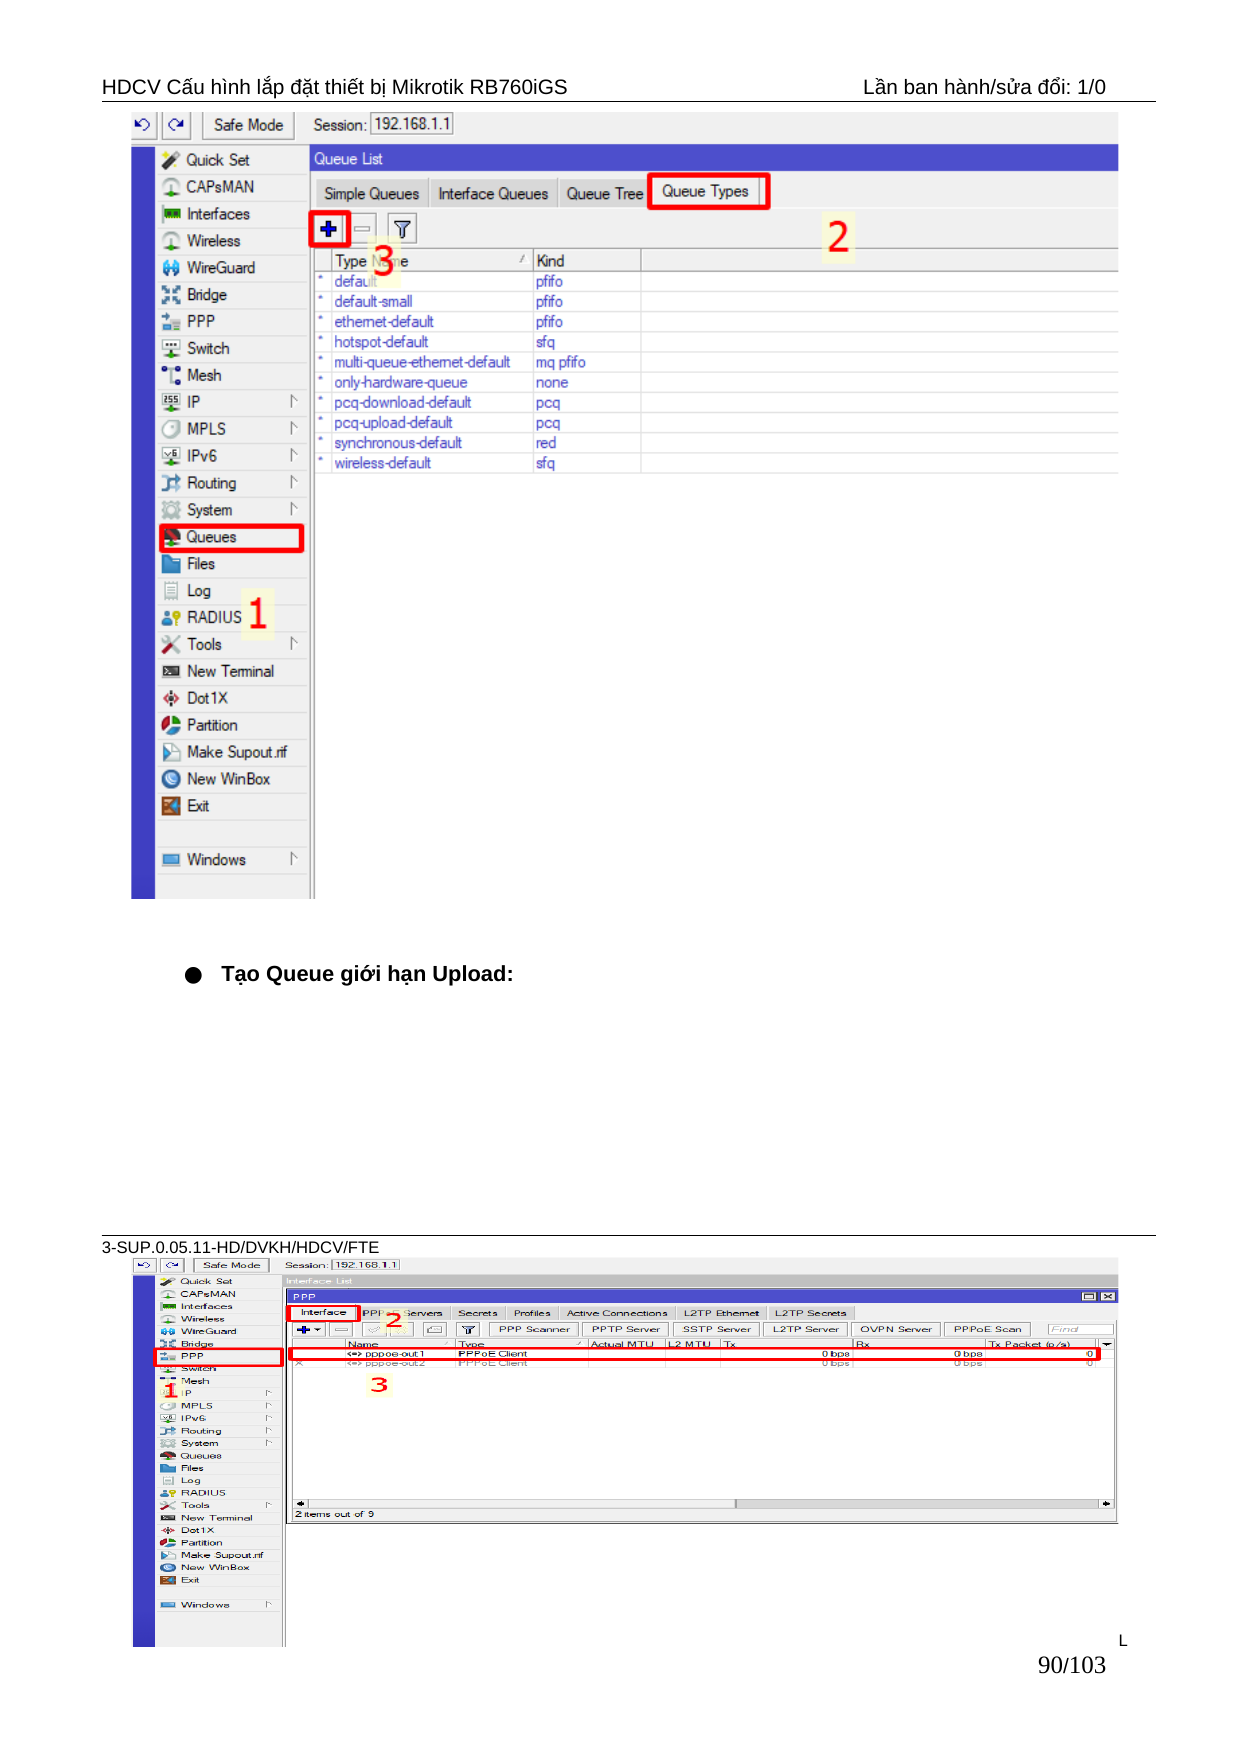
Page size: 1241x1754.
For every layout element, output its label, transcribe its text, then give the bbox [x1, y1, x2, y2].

picture [131, 1257, 1119, 1647]
list Tạo Queue giới hạn Upload: [183, 949, 1118, 993]
picture [131, 112, 1119, 899]
